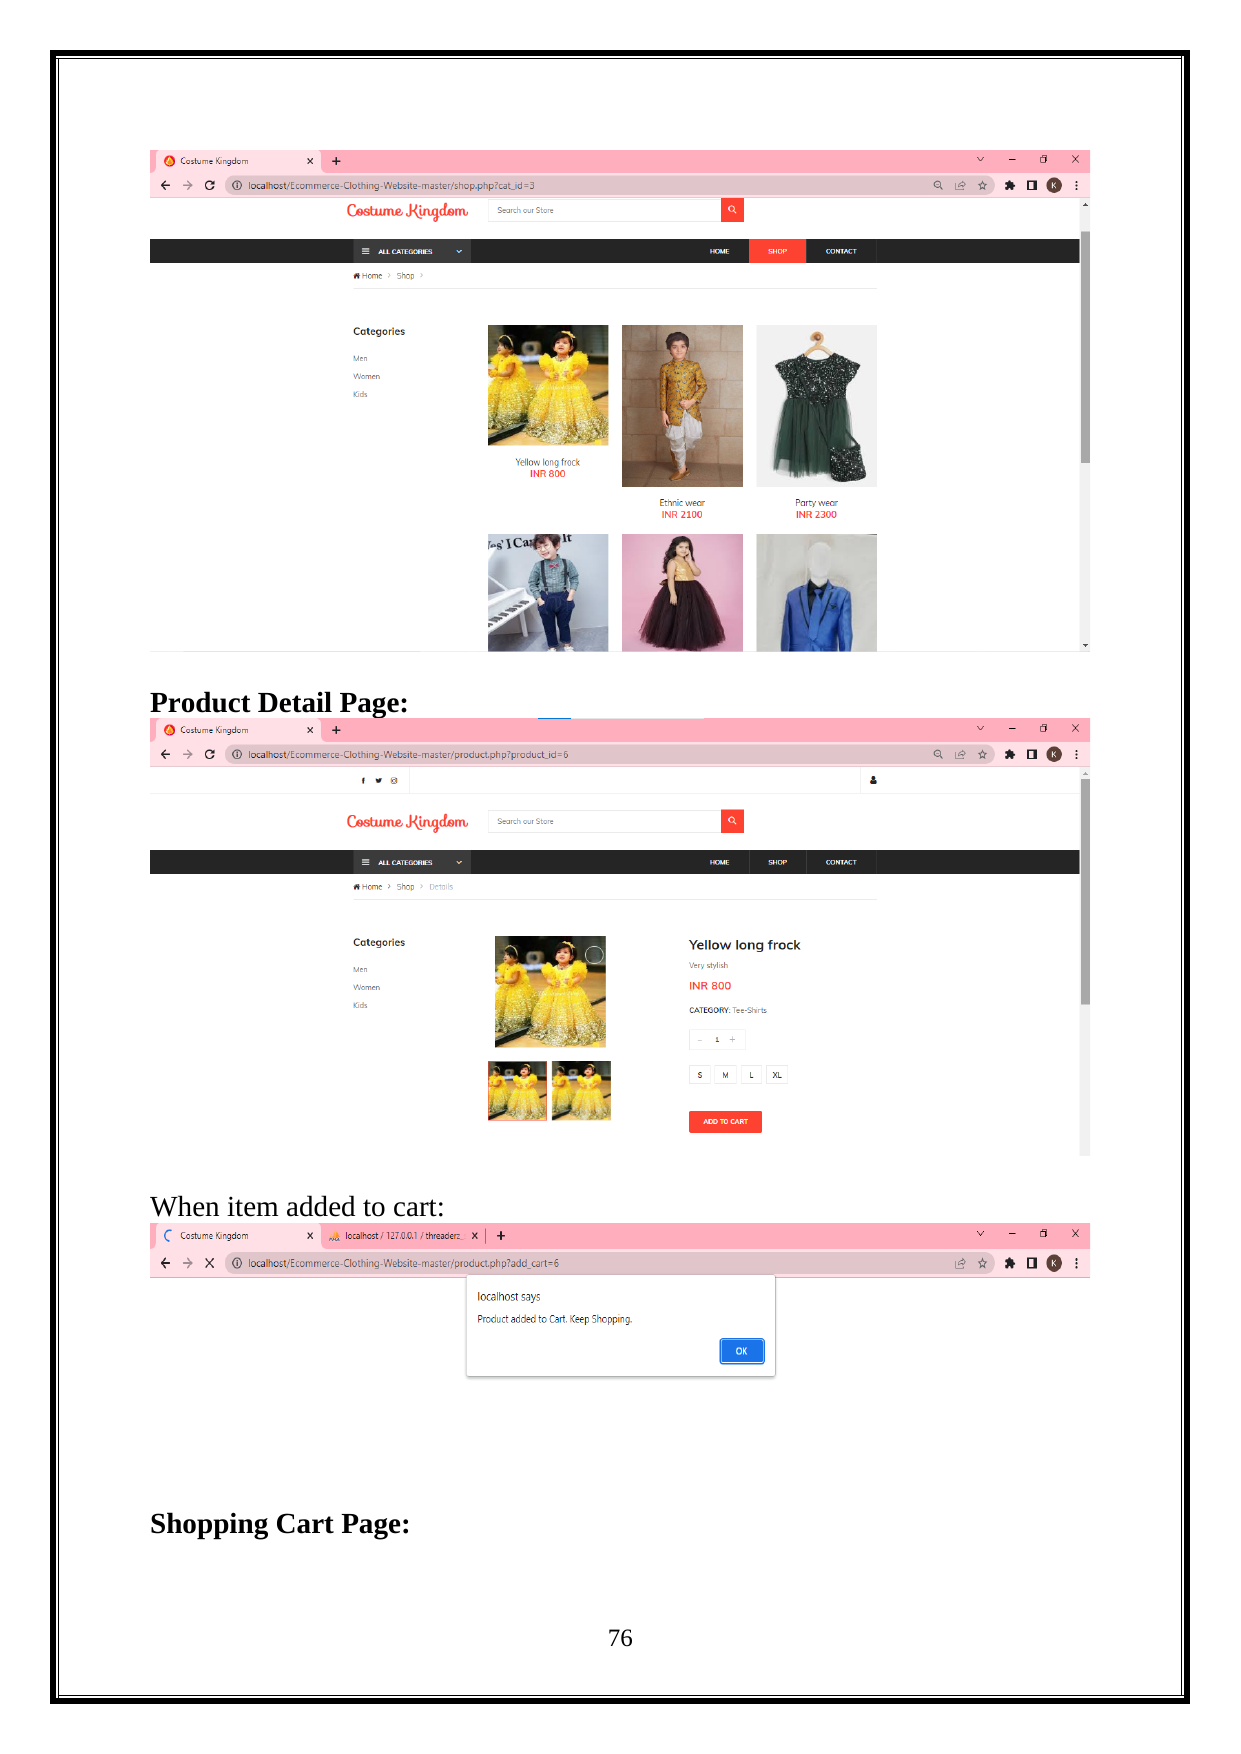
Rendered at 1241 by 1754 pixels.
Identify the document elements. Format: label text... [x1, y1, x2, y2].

text Product Detail Page: [150, 685, 1090, 718]
text When item added to cart: [150, 1189, 1090, 1223]
picture [150, 718, 1091, 1156]
picture [150, 150, 1091, 652]
picture [150, 1223, 1091, 1440]
text Shopping Cart Page: [150, 1507, 1090, 1540]
